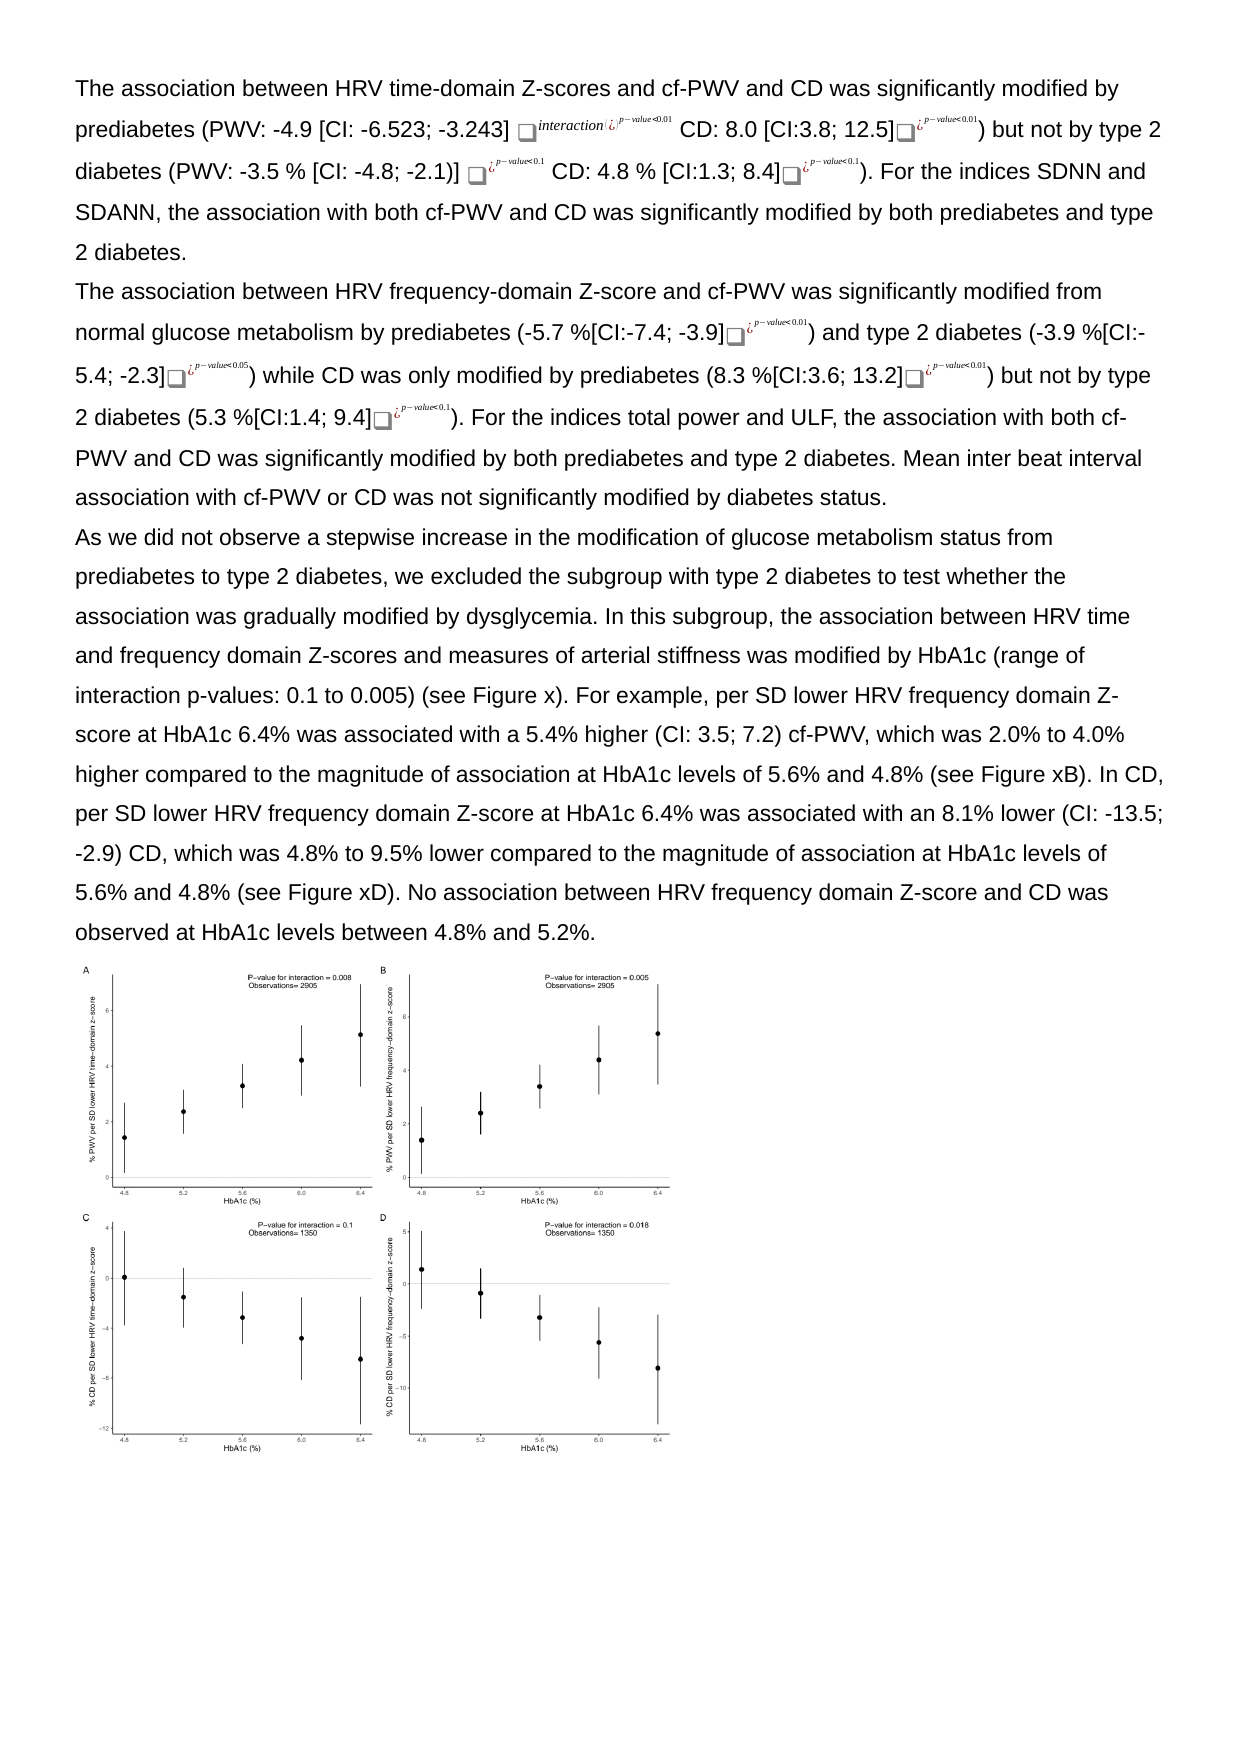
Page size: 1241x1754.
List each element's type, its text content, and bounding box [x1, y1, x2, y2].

text As we did not observe a stepwise increase in the modification of glucose metabolism status from prediabetes to type 2 diabetes, we excluded the subgroup with type 2 diabetes to test whether the association was gradually modified by dysglycemia. In this subgroup, the association between HRV time and frequency domain Z-scores and measures of arterial stiffness was modified by HbA1c (range of interaction p-values: 0.1 to 0.005) (see Figure x). For example, per SD lower HRV frequency domain Z-score at HbA1c 6.4% was associated with a 5.4% higher (CI: 3.5; 7.2) cf-PWV, which was 2.0% to 4.0% higher compared to the magnitude of association at HbA1c levels of 5.6% and 4.8% (see Figure xB). In CD, per SD lower HRV frequency domain Z-score at HbA1c 6.4% was associated with an 8.1% lower (CI: -13.5; -2.9) CD, which was 4.8% to 9.5% lower compared to the magnitude of association at HbA1c levels of 5.6% and 4.8% (see Figure xD). No association between HRV frequency domain Z-score and CD was observed at HbA1c levels between 4.8% and 5.2%. [75, 524, 1165, 945]
text The association between HRV frequency-domain Z-score and cf-PWV was significantly modified from normal glucose metabolism by prediabetes (-5.7 %[CI:-7.4; -3.9]) and type 2 diabetes (-3.9 %[CI:-5.4; -2.3]) while CD was only modified by prediabetes (8.3 %[CI:3.6; 13.2]) but not by type 2 diabetes (5.3 %[CI:1.4; 9.4]). For the indices total power and ULF, the association with both cf-PWV and CD was significantly modified by both prediabetes and type 2 diabetes. Mean inter beat interval association with cf-PWV or CD was not significantly modified by diabetes status. [75, 278, 1165, 511]
text The association between HRV time-domain Z-scores and cf-PWV and CD was significantly modified by prediabetes (PWV: -4.9 [CI: -6.523; -3.243] CD: 8.0 [CI:3.8; 12.5]) but not by type 2 diabetes (PWV: -3.5 % [CI: -4.8; -2.1)] CD: 4.8 % [CI:1.3; 8.4]). For the indices SDNN and SDANN, the association with both cf-PWV and CD was significantly modified by both prediabetes and type 2 diabetes. [75, 75, 1165, 265]
